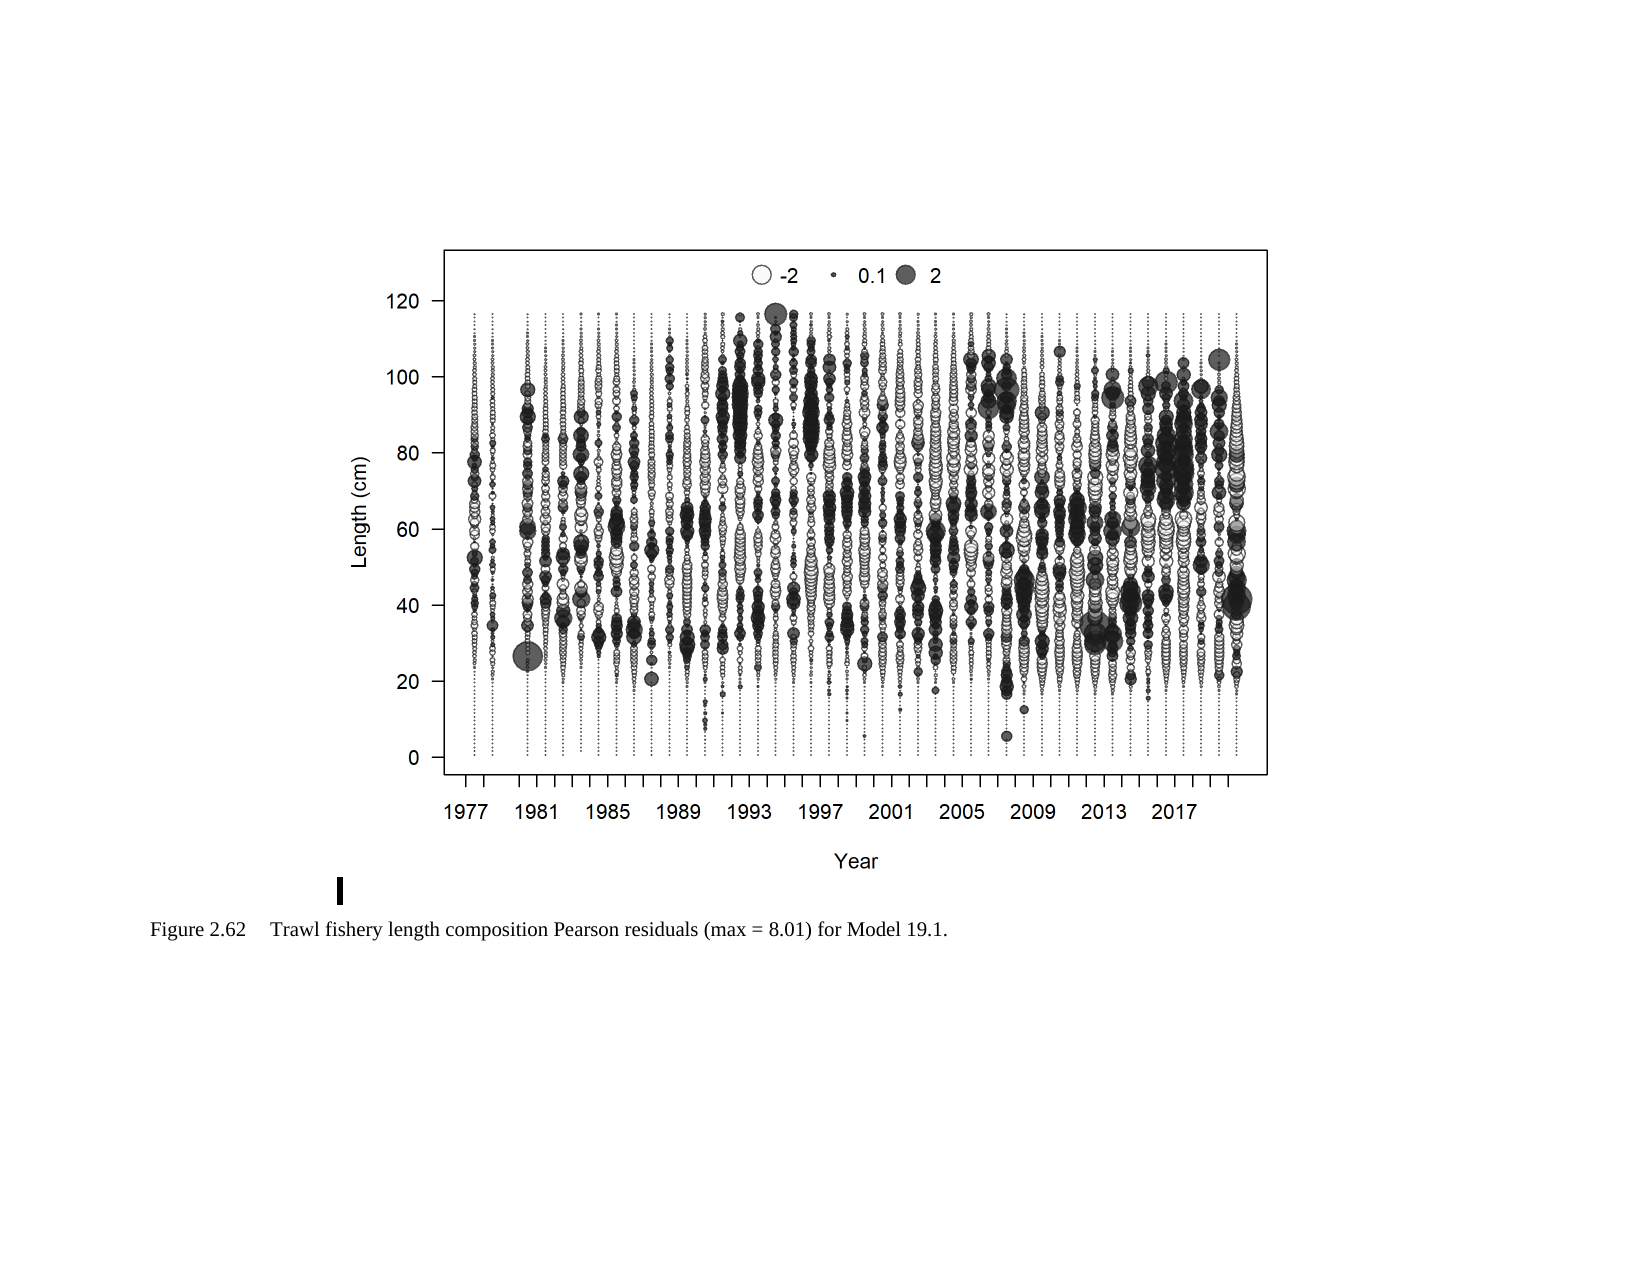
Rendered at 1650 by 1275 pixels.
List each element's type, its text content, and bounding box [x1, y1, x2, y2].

picture [343, 150, 1319, 900]
